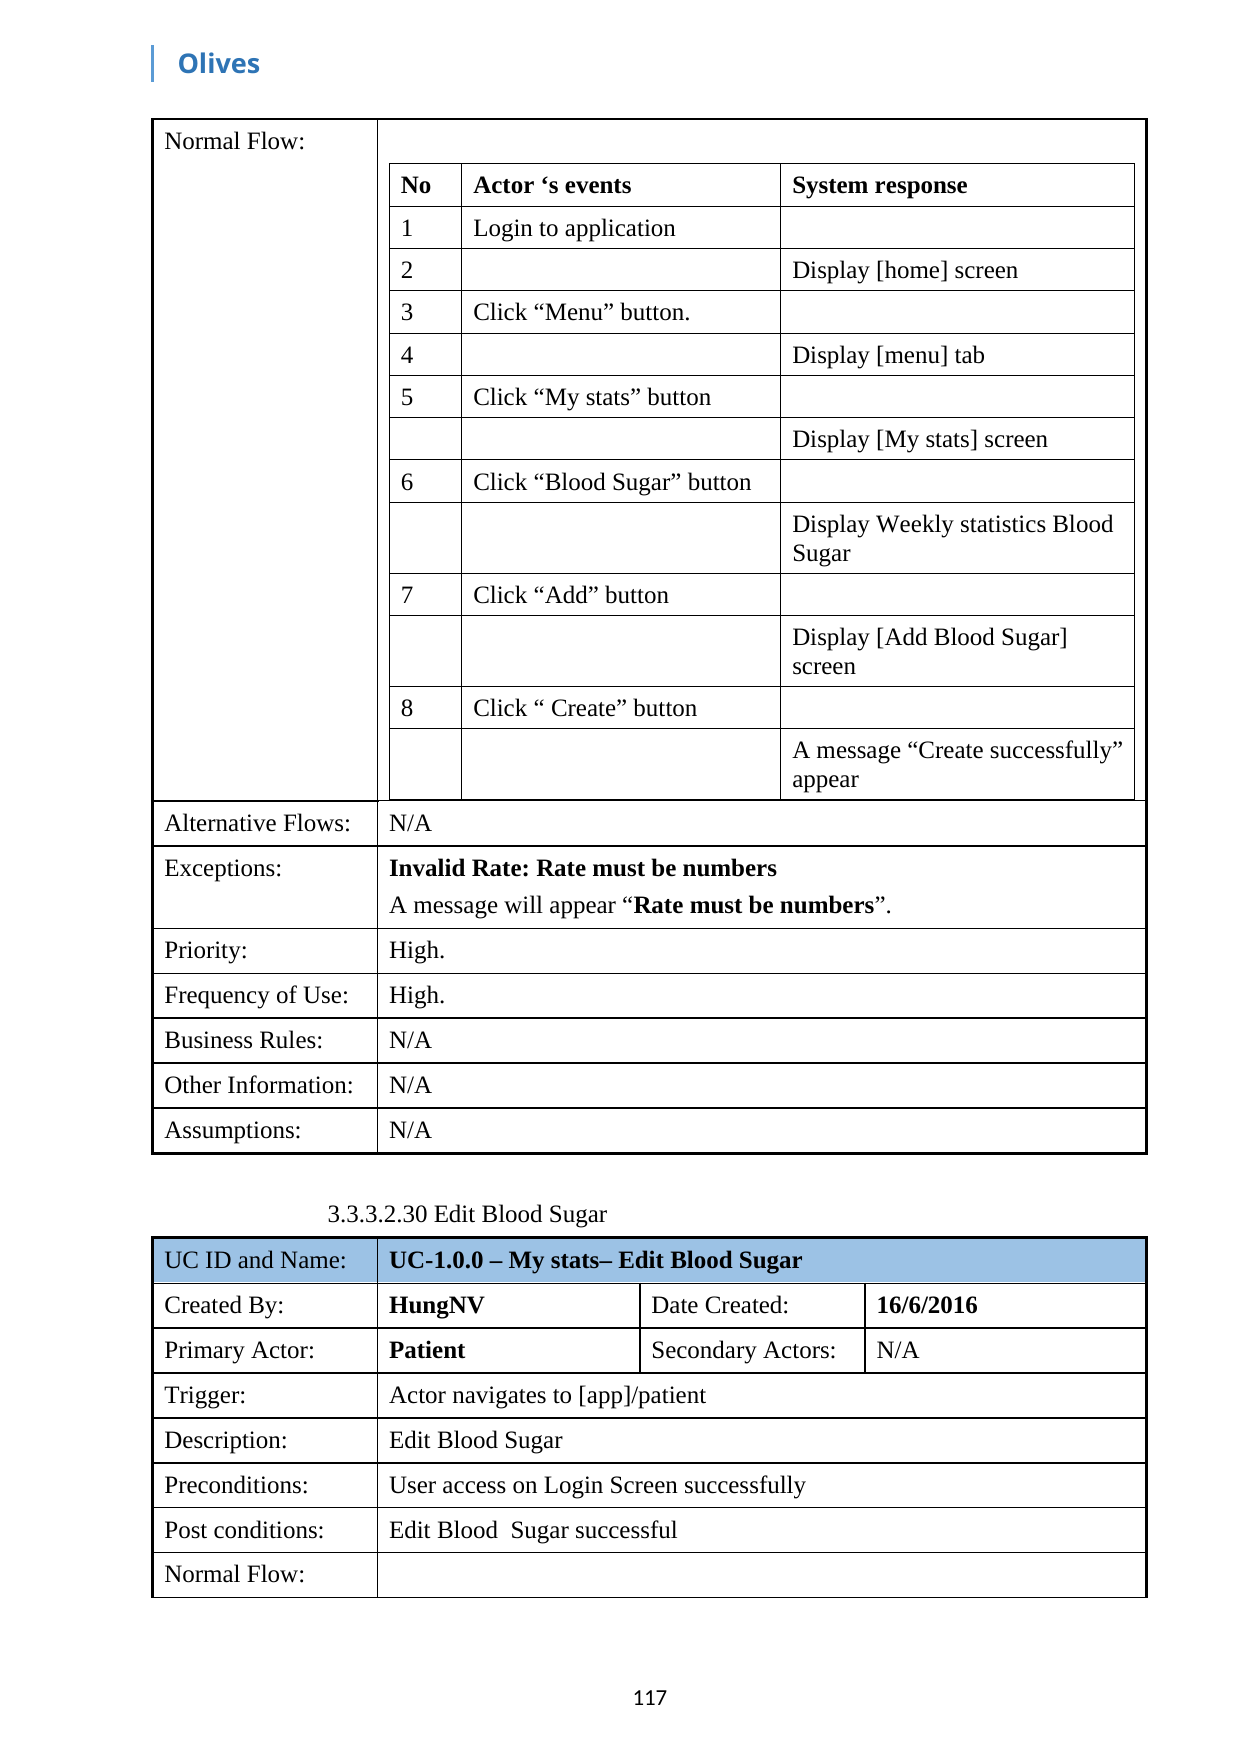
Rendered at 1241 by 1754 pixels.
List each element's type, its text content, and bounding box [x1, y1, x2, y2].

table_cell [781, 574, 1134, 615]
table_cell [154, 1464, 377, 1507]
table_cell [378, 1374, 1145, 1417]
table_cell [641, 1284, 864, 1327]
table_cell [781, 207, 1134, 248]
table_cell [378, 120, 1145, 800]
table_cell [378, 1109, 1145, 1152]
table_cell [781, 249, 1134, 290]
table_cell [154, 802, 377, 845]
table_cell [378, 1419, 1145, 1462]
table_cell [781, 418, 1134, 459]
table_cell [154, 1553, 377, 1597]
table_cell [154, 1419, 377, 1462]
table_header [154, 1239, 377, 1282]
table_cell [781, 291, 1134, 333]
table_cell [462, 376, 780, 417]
text 3.3.3.2.30 Edit Blood Sugar [252, 1199, 1122, 1227]
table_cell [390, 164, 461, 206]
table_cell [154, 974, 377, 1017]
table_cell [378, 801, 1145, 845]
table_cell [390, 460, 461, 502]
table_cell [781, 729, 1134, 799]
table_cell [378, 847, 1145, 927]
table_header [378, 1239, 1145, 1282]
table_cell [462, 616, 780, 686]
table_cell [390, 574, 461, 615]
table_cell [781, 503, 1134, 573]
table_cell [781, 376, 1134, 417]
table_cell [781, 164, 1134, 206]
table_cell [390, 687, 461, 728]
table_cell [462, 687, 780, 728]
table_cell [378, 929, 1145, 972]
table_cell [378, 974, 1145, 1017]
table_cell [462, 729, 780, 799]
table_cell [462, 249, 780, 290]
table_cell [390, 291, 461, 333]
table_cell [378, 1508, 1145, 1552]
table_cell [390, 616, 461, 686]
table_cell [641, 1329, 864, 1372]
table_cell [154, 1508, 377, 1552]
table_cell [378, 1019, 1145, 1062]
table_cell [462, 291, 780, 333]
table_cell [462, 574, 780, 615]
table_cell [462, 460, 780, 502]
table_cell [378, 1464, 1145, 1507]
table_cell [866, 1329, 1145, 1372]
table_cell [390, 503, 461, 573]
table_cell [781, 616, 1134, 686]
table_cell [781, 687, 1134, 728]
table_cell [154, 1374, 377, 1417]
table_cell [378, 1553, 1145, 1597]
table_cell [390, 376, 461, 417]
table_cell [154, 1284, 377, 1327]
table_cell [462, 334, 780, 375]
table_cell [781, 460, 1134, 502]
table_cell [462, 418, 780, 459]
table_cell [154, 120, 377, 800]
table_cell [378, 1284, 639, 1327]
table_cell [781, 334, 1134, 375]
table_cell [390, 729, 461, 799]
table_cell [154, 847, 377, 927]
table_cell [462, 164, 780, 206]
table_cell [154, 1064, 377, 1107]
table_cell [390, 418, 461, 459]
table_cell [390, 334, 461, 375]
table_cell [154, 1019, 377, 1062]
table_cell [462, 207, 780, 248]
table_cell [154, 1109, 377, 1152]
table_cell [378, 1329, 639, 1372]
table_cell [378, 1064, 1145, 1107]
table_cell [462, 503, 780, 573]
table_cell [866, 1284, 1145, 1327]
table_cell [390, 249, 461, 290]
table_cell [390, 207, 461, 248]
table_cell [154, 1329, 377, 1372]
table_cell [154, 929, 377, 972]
